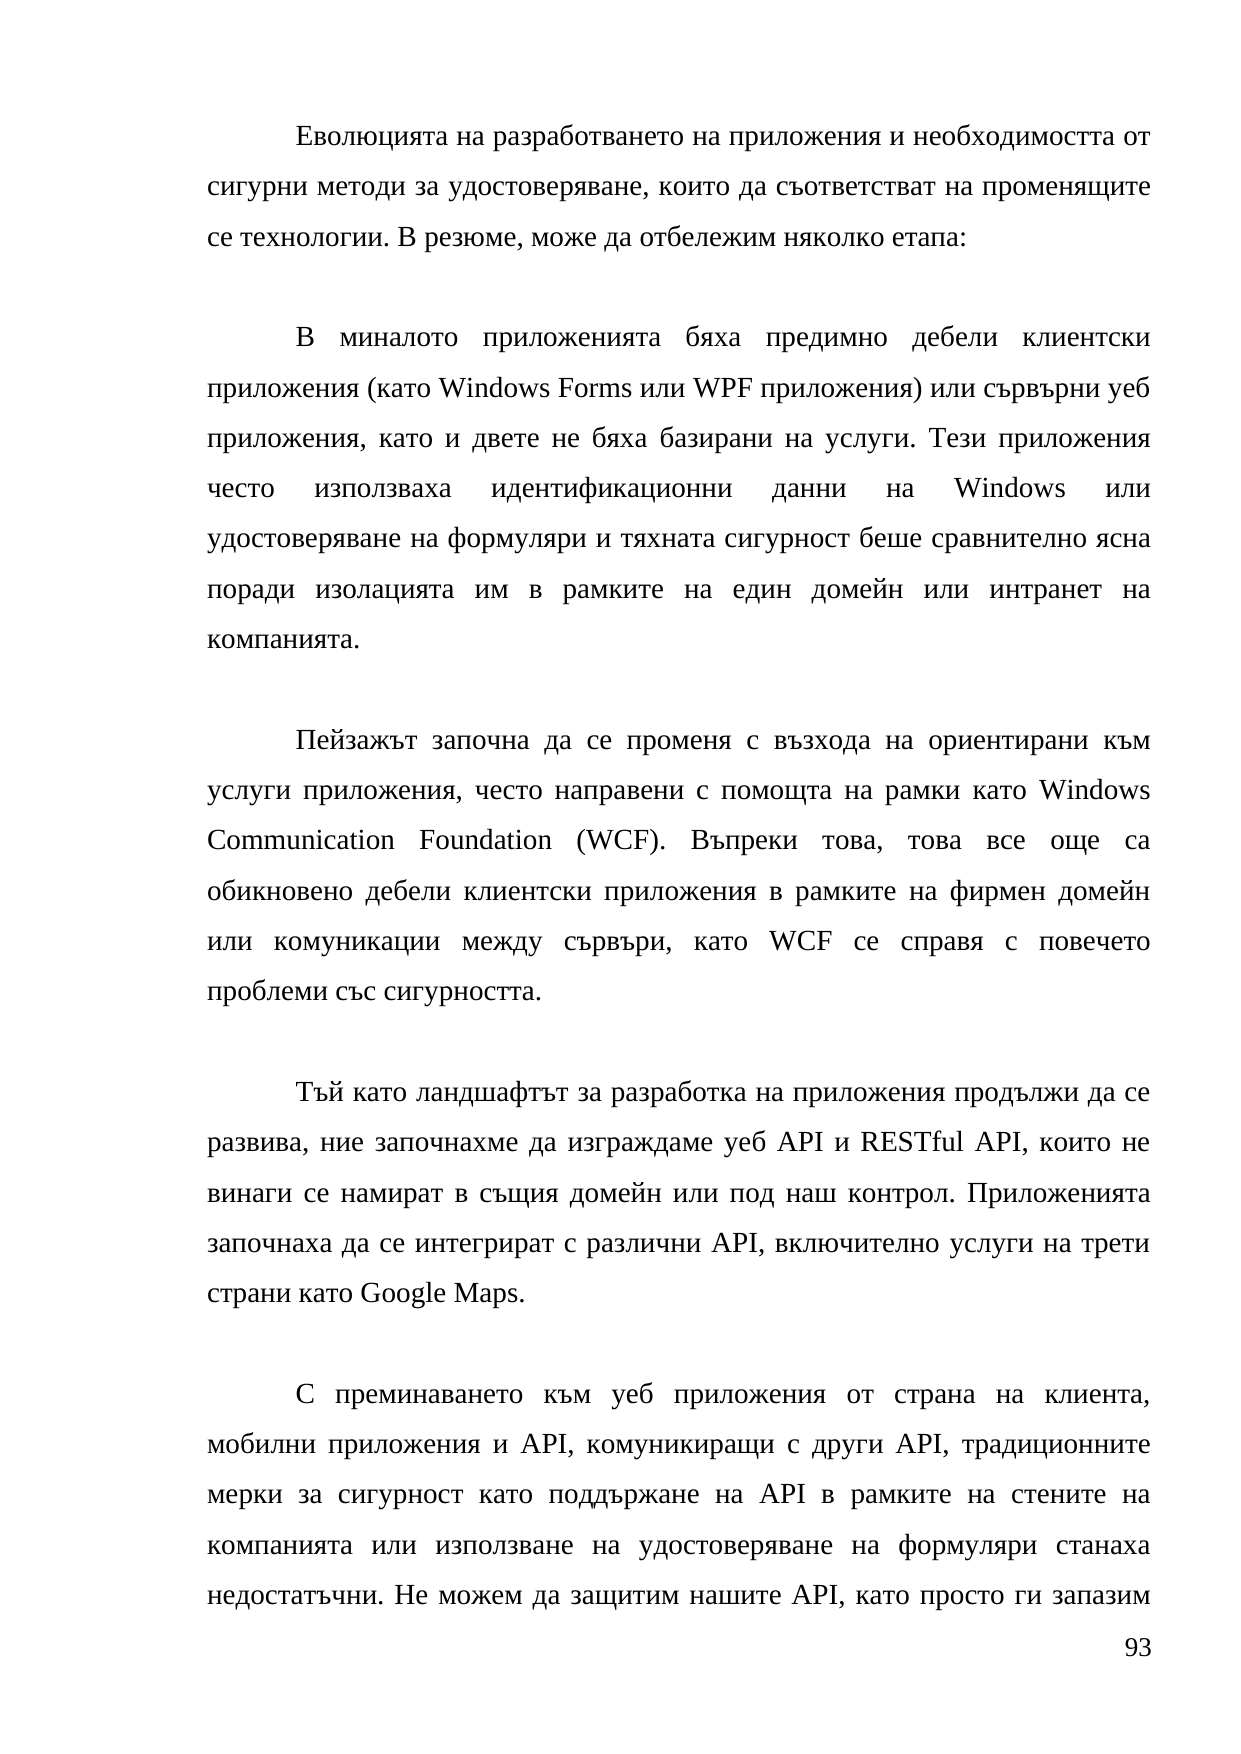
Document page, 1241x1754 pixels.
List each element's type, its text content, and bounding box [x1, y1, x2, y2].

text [207, 1376, 1152, 1611]
text В миналото приложенията бяха предимно дебели клиентски приложения (като Windows Forms или WPF приложения) или сървърни уеб приложения, като и двете не бяха базирани на услуги. Тези приложения често използваха идентификационни данни на Windows или удостоверяване на формуляри и тяхната сигурност беше сравнително ясна поради изолацията им в рамките на един домейн или интранет на компанията. [207, 319, 1152, 655]
text Еволюцията на разработването на приложения и необходимостта от сигурни методи за удостоверяване, които да съответстват на променящите се технологии. В резюме, може да отбележим няколко етапа: [207, 118, 1152, 252]
text Пейзажът започна да се променя с възхода на ориентирани към услуги приложения, често направени с помощта на рамки като Windows Communication Foundation (WCF). Въпреки това, това все още са обикновено дебели клиентски приложения в рамките на фирмен домейн или комуникации между сървъри, като WCF се справя с повечето проблеми със сигурността. [207, 722, 1152, 1007]
text Тъй като ландшафтът за разработка на приложения продължи да се развива, ние започнахме да изграждаме уеб API и RESTful API, които не винаги се намират в същия домейн или под наш контрол. Приложенията започнаха да се интегрират с различни API, включително услуги на трети страни като Google Maps. [207, 1074, 1152, 1309]
